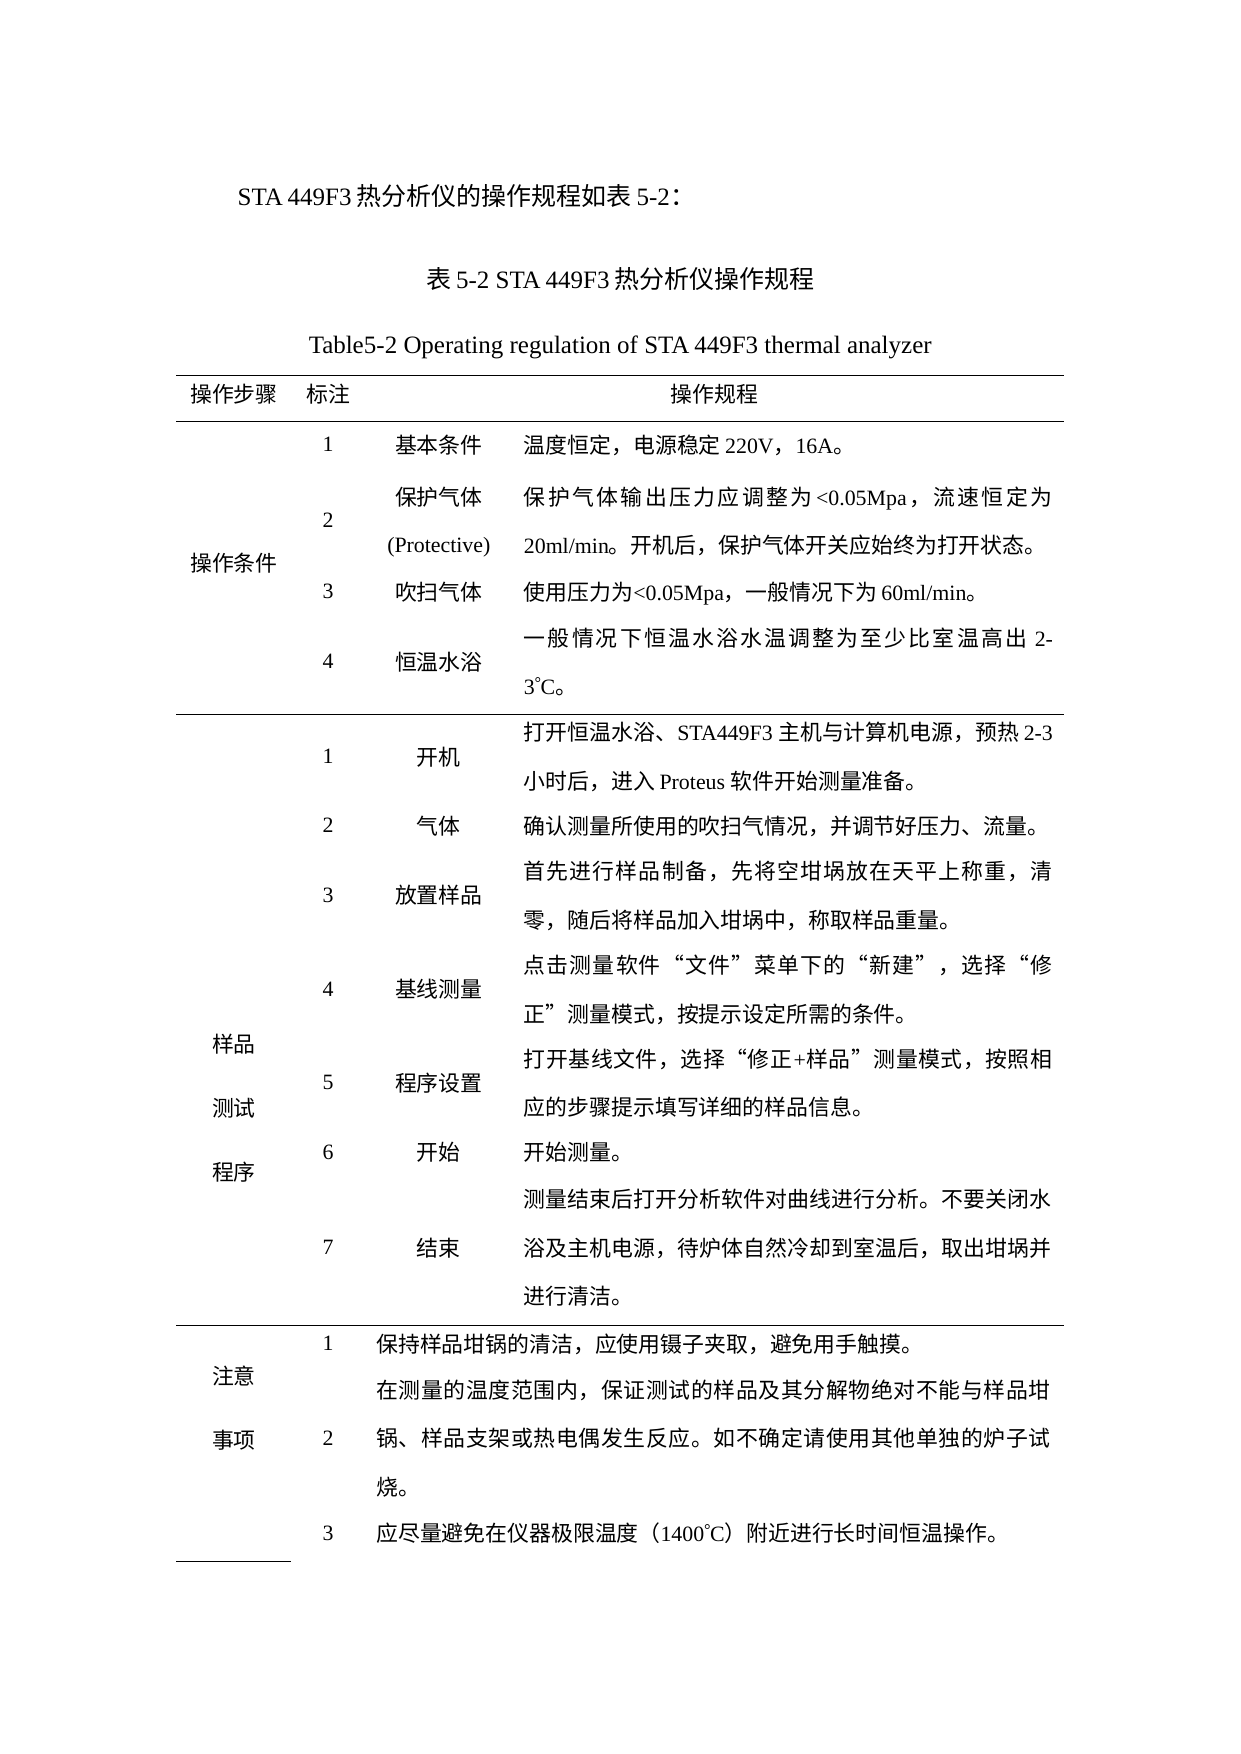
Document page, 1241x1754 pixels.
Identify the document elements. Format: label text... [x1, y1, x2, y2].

table_cell 气体 [365, 809, 512, 854]
text 表5-2 STA 3热分析仪操作规程 [187, 245, 1053, 310]
table_cell 2 [291, 478, 365, 573]
table_cell 5 [291, 1041, 365, 1135]
table_cell 3 [291, 573, 365, 619]
table_cell 1 [291, 422, 365, 478]
table_cell 注意 事项 [176, 1326, 291, 1561]
table_cell 3 [291, 1515, 365, 1561]
table_header 操作规程 [365, 376, 1064, 421]
table_cell 1 [291, 715, 365, 809]
table_cell 1 [291, 1326, 365, 1371]
table_cell 基本条件 [365, 422, 512, 478]
table_cell 4 [291, 948, 365, 1041]
text STA 3热分析仪的操作规程如表5-2： [187, 162, 1053, 227]
table_cell 3 [291, 854, 365, 947]
text Table5-2 Operating regulation of STA 3 thermal analyzer [187, 328, 1053, 361]
table_cell 在测量的温度范围内，保证测试的样品及其分解物绝对不能与样品坩锅、样品支架或热电偶发生反应。如不确定请使用其他单独的炉子试烧。 [365, 1371, 1064, 1515]
table_cell 开始 [365, 1135, 512, 1180]
table_cell 保护气体 (Protective) [365, 478, 512, 573]
table_cell 基线测量 [365, 948, 512, 1041]
table_header 标注 [291, 376, 365, 421]
table_cell 使用压力为<0.05Mpa，一般情况下为60ml/min。 [513, 573, 1064, 619]
table_cell 吹扫气体 [365, 573, 512, 619]
table_cell 温度恒定，电源稳定220V，。 [513, 422, 1064, 478]
table_cell 首先进行样品制备，先将空坩埚放在天平上称重，清零，随后将样品加入坩埚中，称取样品重量。 [513, 854, 1064, 947]
table_cell 保护气体输出压力应调整为<0.05Mpa，流速恒定为20ml/min。开机后，保护气体开关应始终为打开状态。 [513, 478, 1064, 573]
table_cell 程序设置 [365, 1041, 512, 1135]
table_cell 2 [291, 1371, 365, 1515]
table_cell 点击测量软件“文件”菜单下的“新建”，选择“修正”测量模式，按提示设定所需的条件。 [513, 948, 1064, 1041]
table_cell 开始测量。 [513, 1135, 1064, 1180]
table_cell 打开基线文件，选择“修正+样品”测量模式，按照相应的步骤提示填写详细的样品信息。 [513, 1041, 1064, 1135]
table_cell 7 [291, 1180, 365, 1325]
table_cell 6 [291, 1135, 365, 1180]
table_cell 一般情况下恒温水浴水温调整为至少比室温高出2。 [513, 619, 1064, 714]
table_cell 4 [291, 619, 365, 714]
table_cell 放置样品 [365, 854, 512, 947]
table_cell 操作条件 [176, 422, 291, 714]
table_cell 打开恒温水浴、STA3 主机与计算机电源，预热2-3 小时后，进入Proteus 软件开始测量准备。 [513, 715, 1064, 809]
table_cell 开机 [365, 715, 512, 809]
table_header 操作步骤 [176, 376, 291, 421]
table_cell 样品 测试 程序 [176, 715, 291, 1325]
table_cell 保持样品坩锅的清洁，应使用镊子夹取，避免用手触摸。 [365, 1326, 1064, 1371]
table_cell 恒温水浴 [365, 619, 512, 714]
table_cell 确认测量所使用的吹扫气情况，并调节好压力、流量。 [513, 809, 1064, 854]
table_cell 应尽量避免在仪器极限温度（）附近进行长时间恒温操作。 [365, 1515, 1064, 1561]
table_cell 测量结束后打开分析软件对曲线进行分析。不要关闭水浴及主机电源，待炉体自然冷却到室温后，取出坩埚并进行清洁。 [513, 1180, 1064, 1325]
table_cell 结束 [365, 1180, 512, 1325]
table_cell 2 [291, 809, 365, 854]
